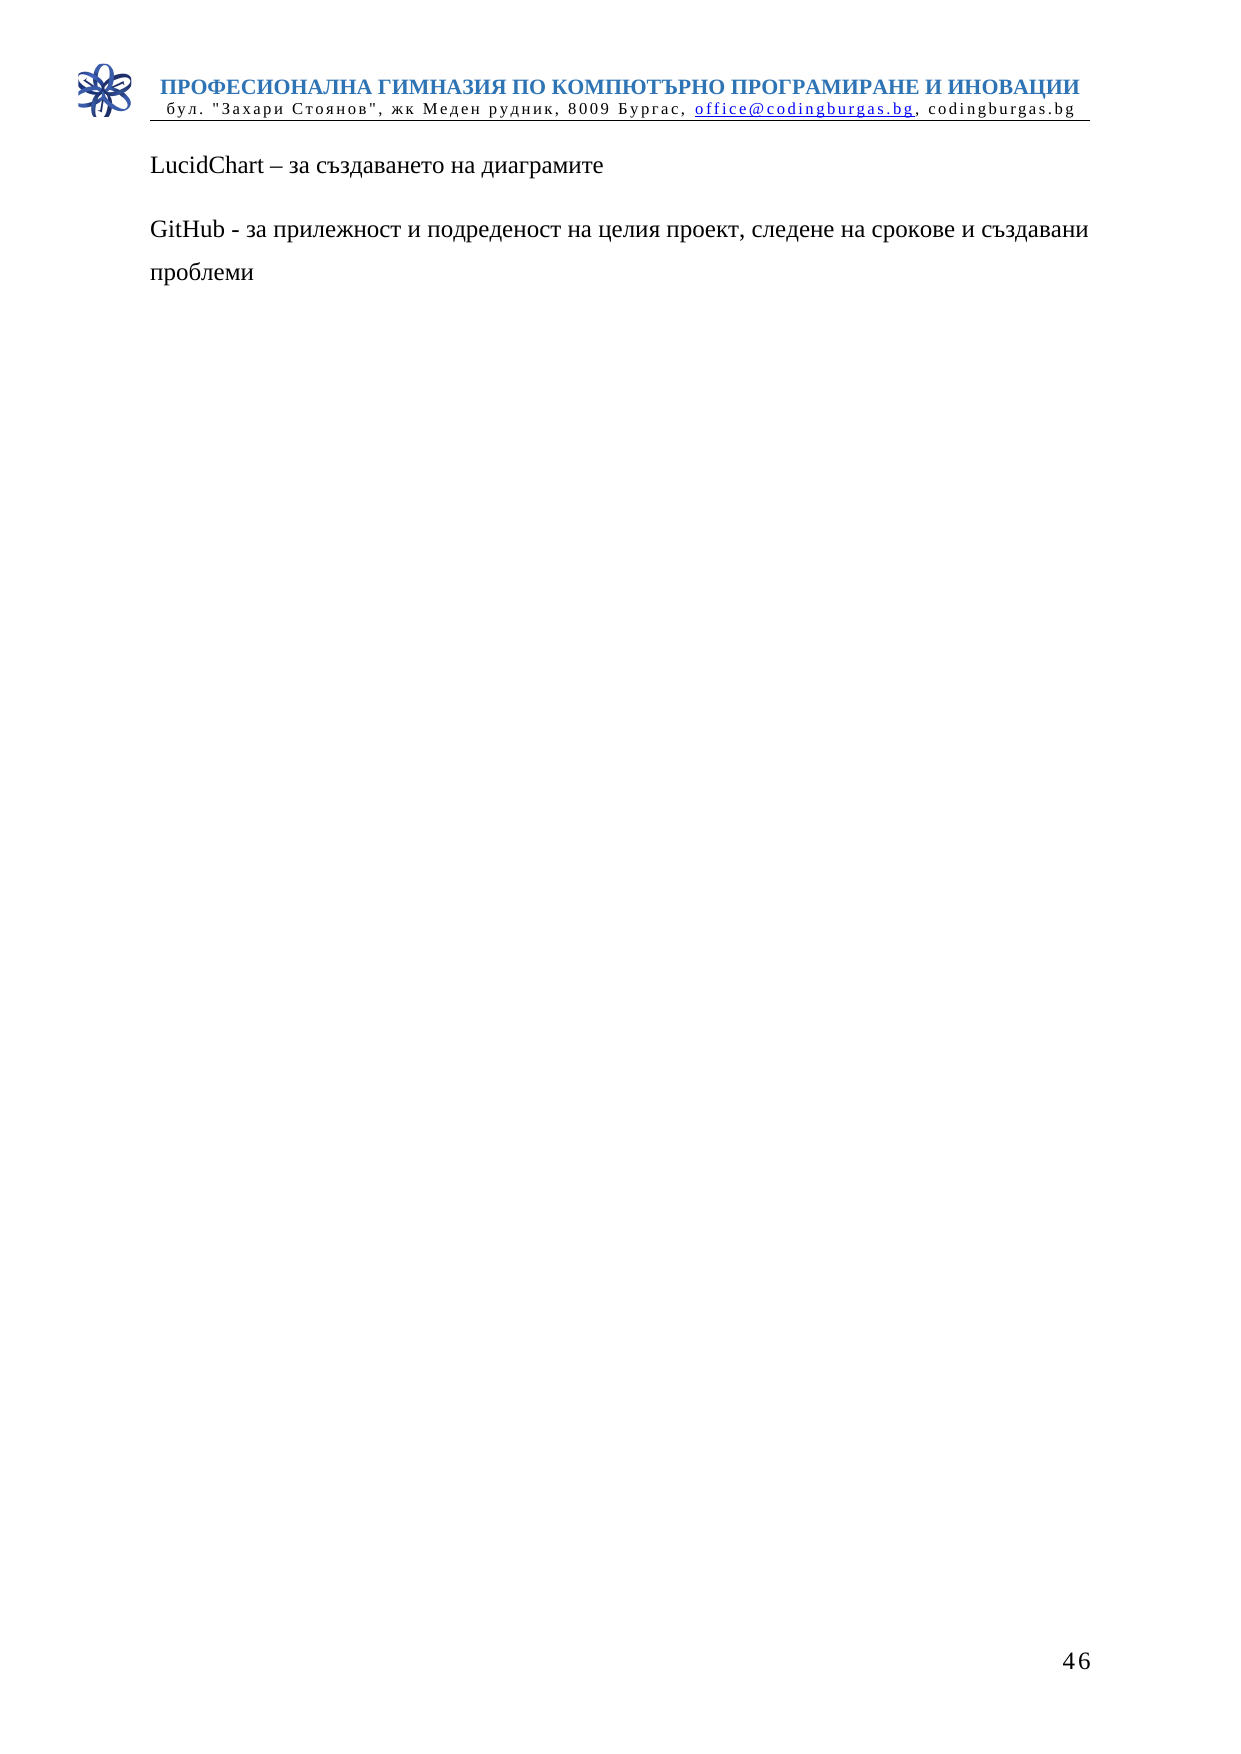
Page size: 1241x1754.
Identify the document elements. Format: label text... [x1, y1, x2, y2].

text GitHub - за прилежност и подреденост на целия проект, следене на срокове и създавани проблеми [150, 214, 1090, 286]
text LucidChart – за създаването на диаграмите [150, 150, 1090, 179]
picture [78, 63, 132, 117]
